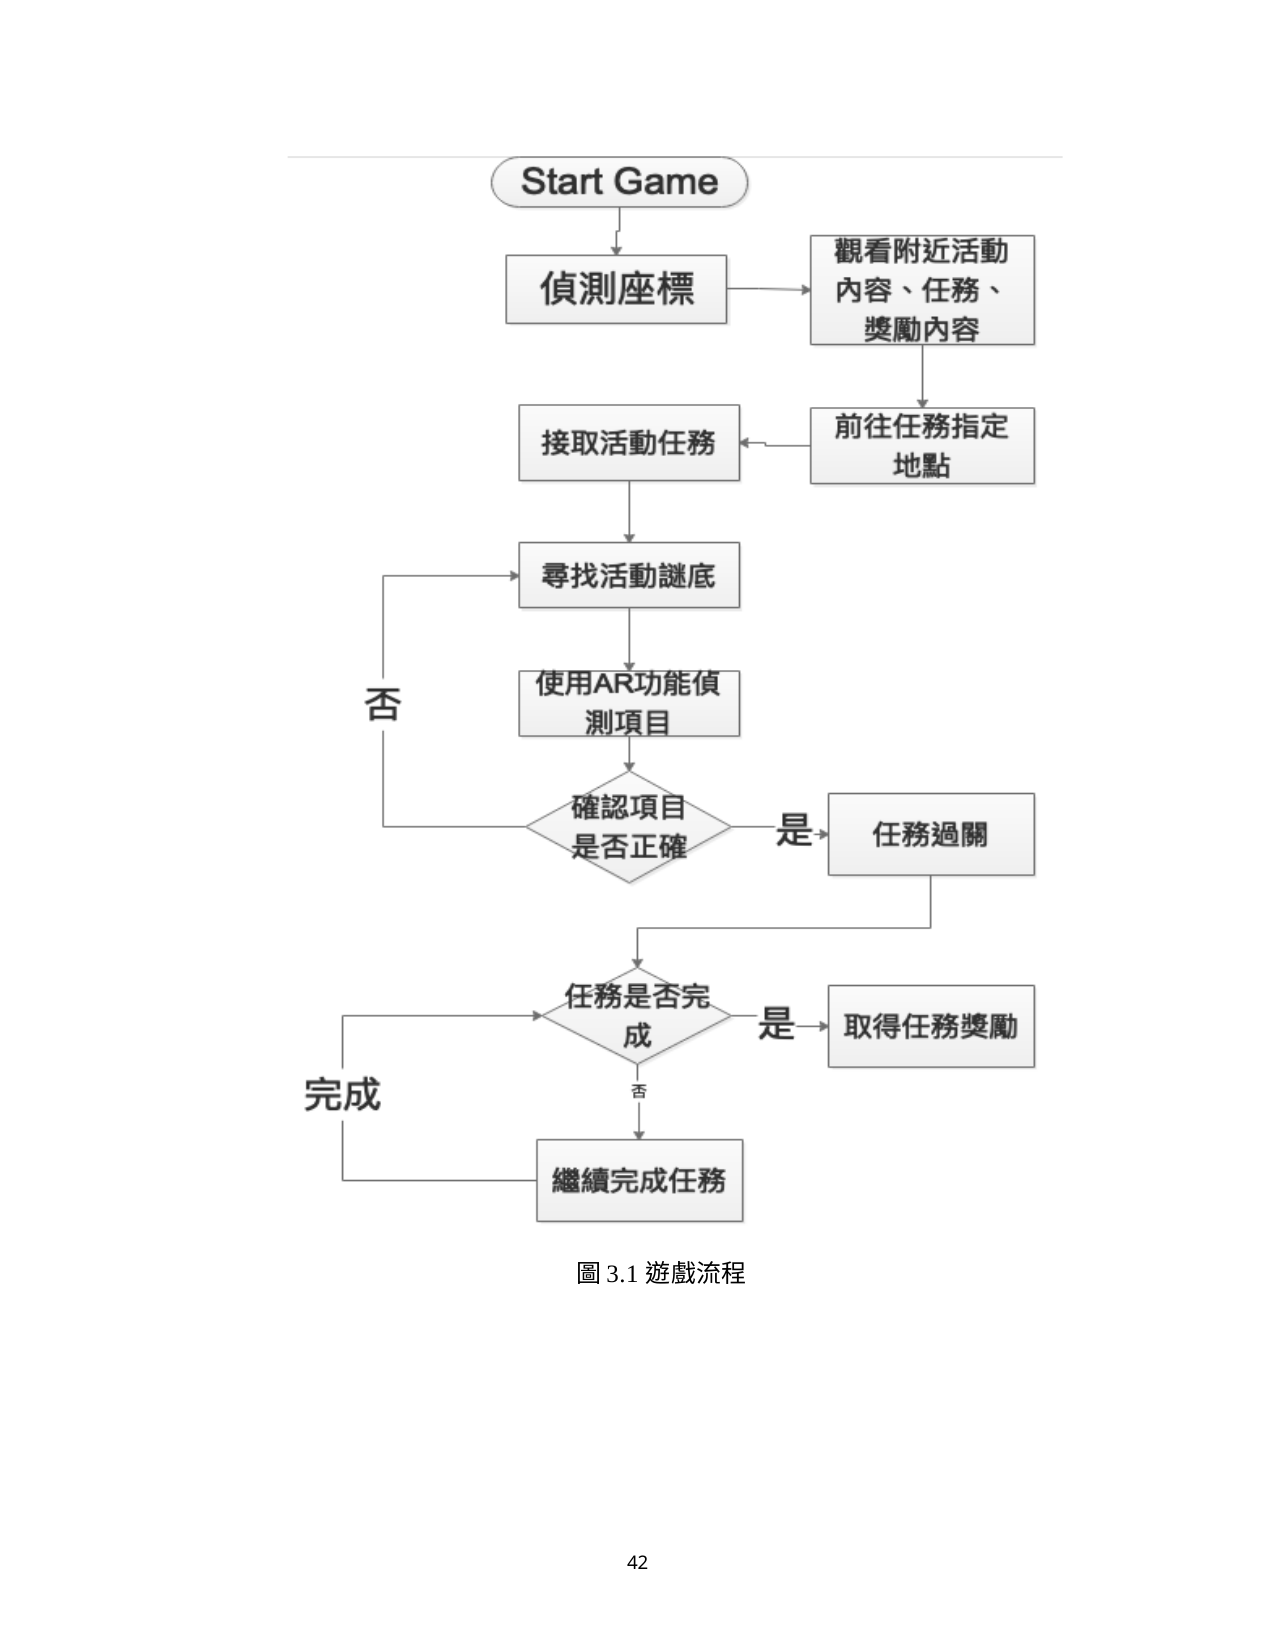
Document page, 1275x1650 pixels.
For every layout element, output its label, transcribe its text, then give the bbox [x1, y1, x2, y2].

picture [287, 150, 1063, 1239]
text 圖3.1 遊戲流程 [150, 1253, 1125, 1289]
